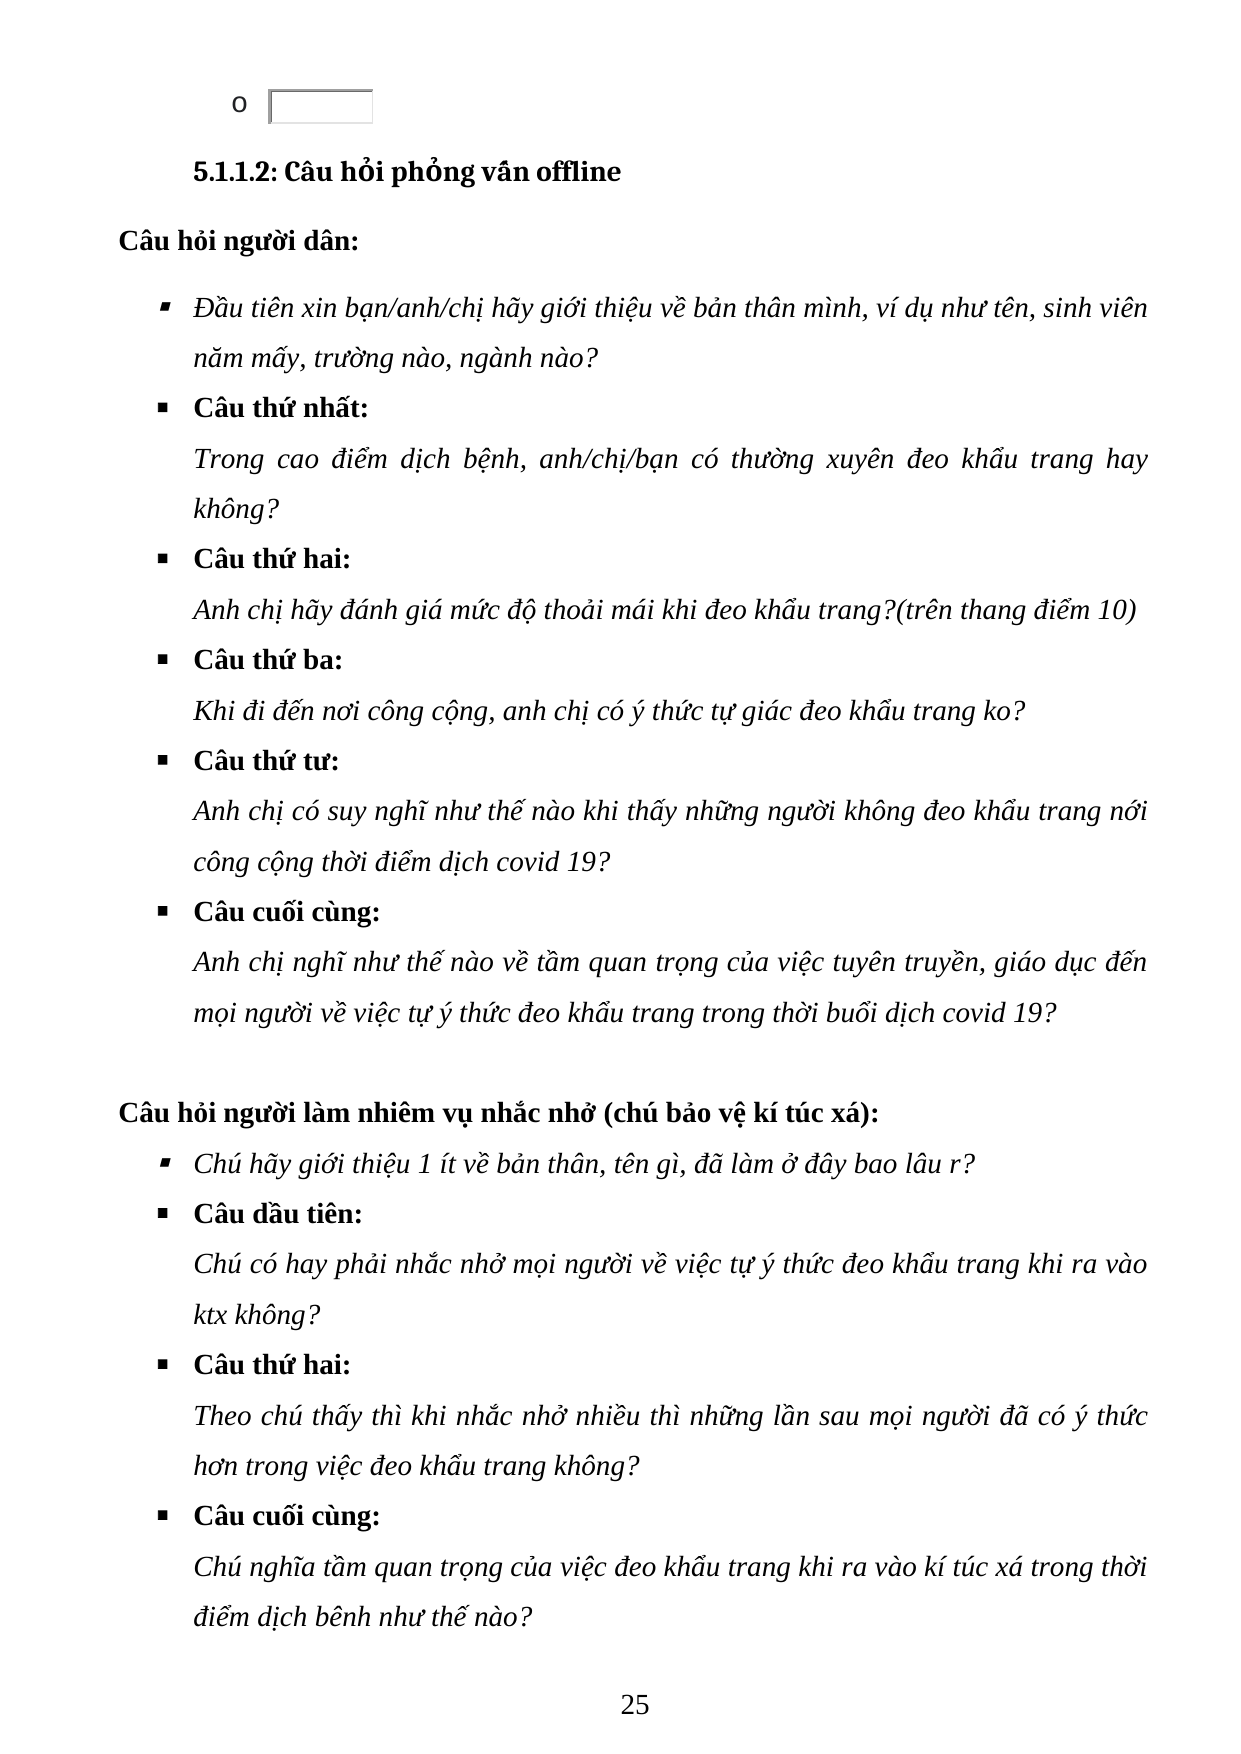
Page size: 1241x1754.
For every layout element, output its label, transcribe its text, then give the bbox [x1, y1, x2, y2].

list Đầu tiên xin bạn/anh/chị hãy giới thiệu về bản thân mình, ví dụ như tên, sinh viên năm mấy, trường nào, ngành nào? [156, 290, 1152, 374]
list Câu thứ ba: [156, 642, 1152, 676]
list Anh chị nghĩ như thế nào về tầm quan trọng của việc tuyên truyền, giáo dục đến mọi người về việc tự ý thức đeo khẩu trang trong thời buổi dịch covid 19? [193, 944, 1152, 1028]
text Anh chị hãy đánh giá mức độ thoải mái khi đeo khẩu trang?(trên thang điểm 10) [118, 592, 1152, 626]
list Khi đi đến nơi công cộng, anh chị có ý thức tự giác đeo khẩu trang ko? [193, 693, 1152, 726]
list Chú hãy giới thiệu 1 ít về bản thân, tên gì, đã làm ở đây bao lâu r? [156, 1146, 1152, 1179]
list Chú nghĩa tầm quan trọng của việc đeo khẩu trang khi ra vào kí túc xá trong thời điểm dịch bênh như thế nào? [193, 1549, 1152, 1632]
list Câu thứ nhất: [156, 391, 1152, 424]
list Chú có hay phải nhắc nhở mọi người về việc tự ý thức đeo khẩu trang khi ra vào ktx không? [193, 1247, 1152, 1330]
list Trong cao điểm dịch bệnh, anh/chị/bạn có thường xuyên đeo khẩu trang hay không? [193, 441, 1152, 525]
list Câu thứ tư: [156, 743, 1152, 777]
list Câu thứ hai: [156, 542, 1152, 575]
text Câu hỏi người làm nhiêm vụ nhắc nhở (chú bảo vệ kí túc xá): [118, 1095, 1152, 1129]
list Câu thứ hai: [156, 1347, 1152, 1381]
list Anh chị có suy nghĩ như thế nào khi thấy những người không đeo khẩu trang nới công cộng thời điểm dịch covid 19? [193, 793, 1152, 877]
list Câu cuối cùng: [156, 1498, 1152, 1532]
text Câu hỏi người dân: [118, 223, 1152, 256]
list Câu cuối cùng: [156, 894, 1152, 928]
subtitle 5.1.1.2: Câu hỏi phỏng vấn offline [118, 156, 1152, 189]
list Câu dầu tiên: [156, 1196, 1152, 1230]
list Theo chú thấy thì khi nhắc nhở nhiều thì những lần sau mọi người đã có ý thức hơn trong việc đeo khẩu trang không? [193, 1398, 1152, 1481]
